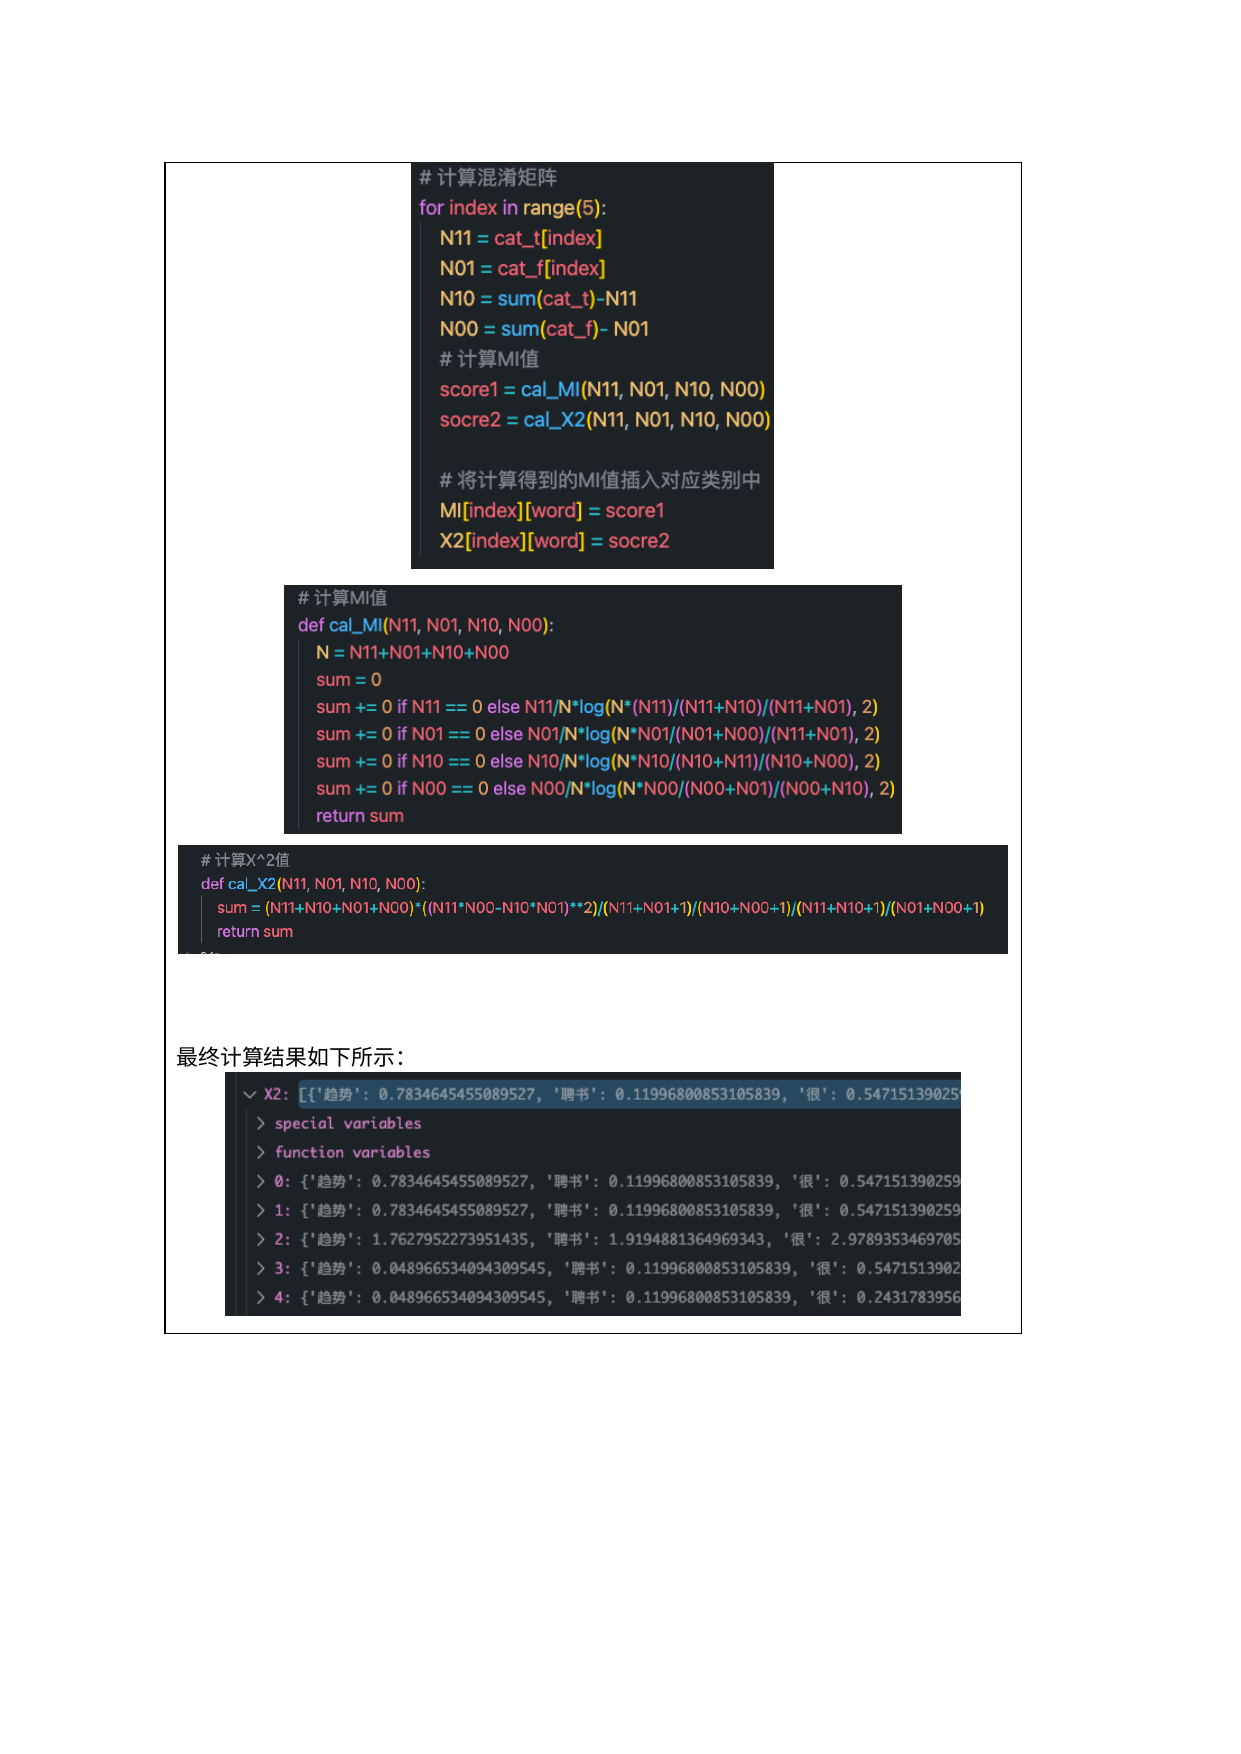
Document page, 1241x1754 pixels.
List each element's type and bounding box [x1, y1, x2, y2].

picture [178, 845, 1008, 954]
picture [284, 585, 902, 834]
picture [411, 162, 774, 569]
table_header [166, 163, 1021, 1333]
picture [225, 1072, 961, 1316]
